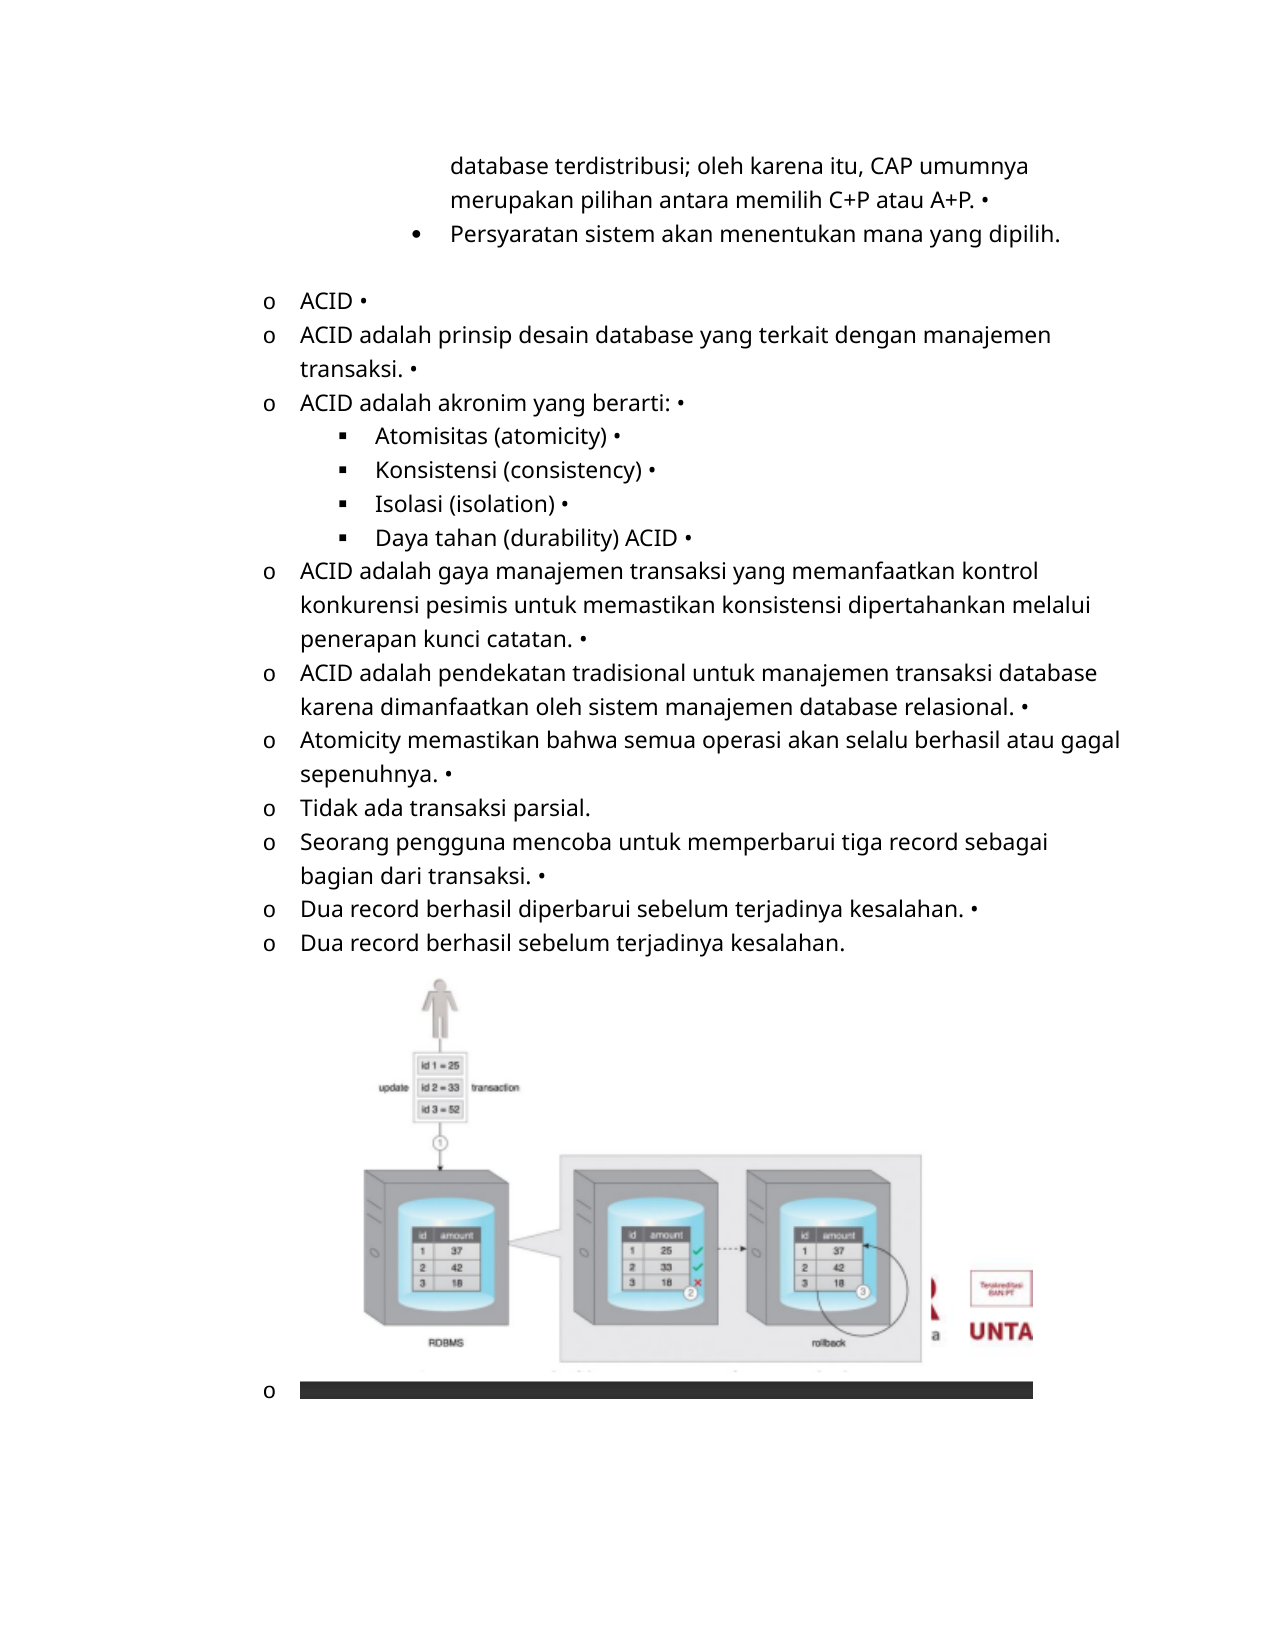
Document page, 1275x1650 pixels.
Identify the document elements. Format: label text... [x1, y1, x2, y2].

list Tidak ada transaksi parsial. [262, 792, 1125, 823]
list Dua record berhasil sebelum terjadinya kesalahan. [262, 927, 1125, 958]
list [412, 150, 1125, 215]
list Atomicity memastikan bahwa semua operasi akan selalu berhasil atau gagal sepenuhnya. • [262, 724, 1125, 789]
list ACID adalah gaya manajemen transaksi yang memanfaatkan kontrol konkurensi pesimis untuk memastikan konsistensi dipertahankan melalui penerapan kunci catatan. • [262, 555, 1125, 654]
list ACID adalah pendekatan tradisional untuk manajemen transaksi database karena dimanfaatkan oleh sistem manajemen database relasional. • [262, 657, 1125, 722]
list Isolasi (isolation) • [337, 488, 1125, 519]
list Konsistensi (consistency) • [337, 454, 1125, 485]
list Atomisitas (atomicity) • [337, 420, 1125, 452]
list Persyaratan sistem akan menentukan mana yang dipilih. [412, 217, 1125, 249]
list ACID adalah prinsip desain database yang terkait dengan manajemen transaksi. • [262, 319, 1125, 384]
list Daya tahan (durability) ACID • [337, 522, 1125, 553]
list Dua record berhasil diperbarui sebelum terjadinya kesalahan. • [262, 893, 1125, 925]
picture [300, 961, 1033, 1399]
list Seorang pengguna mencoba untuk memperbarui tiga record sebagai bagian dari transaksi. • [262, 826, 1125, 891]
list ACID adalah akronim yang berarti: • [262, 386, 1125, 418]
list ACID • [262, 285, 1125, 316]
